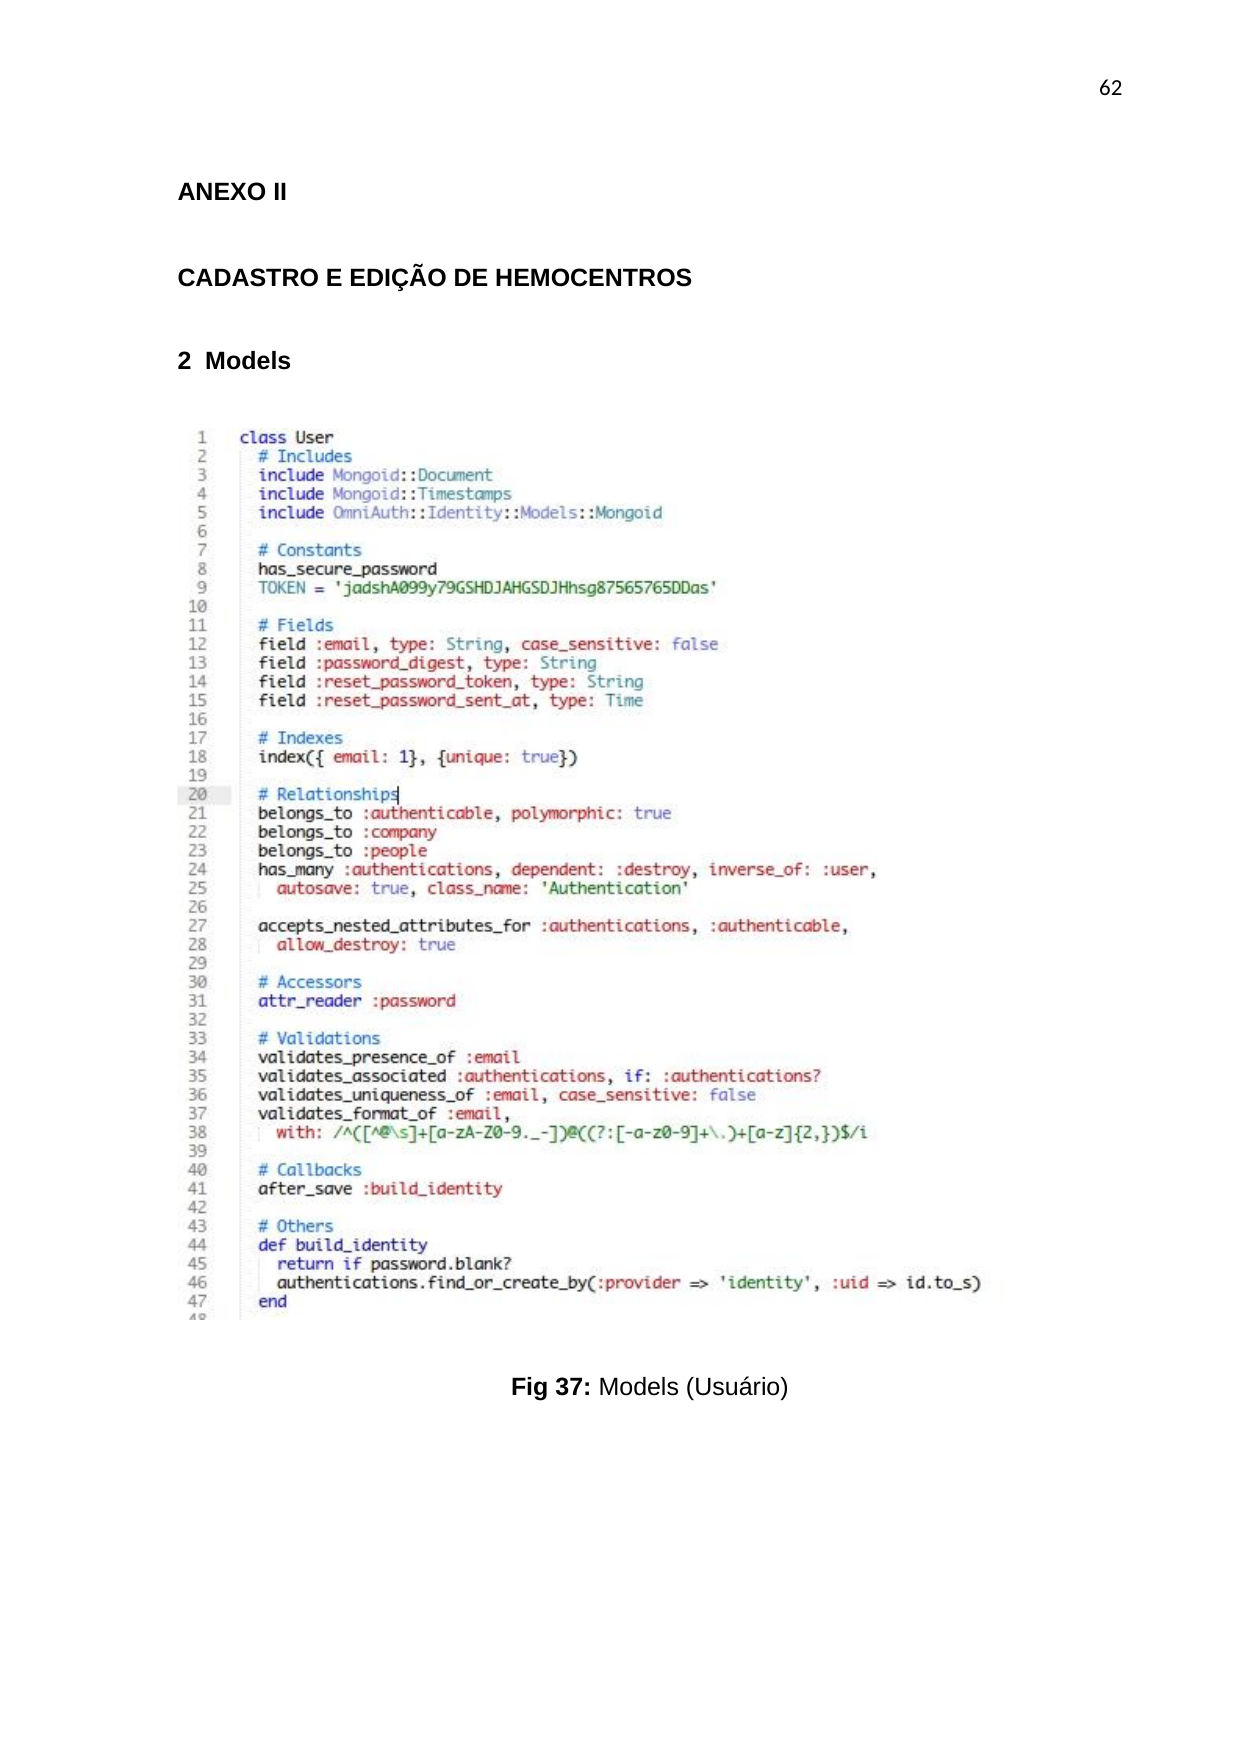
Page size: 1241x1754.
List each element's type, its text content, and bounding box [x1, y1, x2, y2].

text Fig 37: Models (Usuário) [177, 1372, 1122, 1401]
text 2 Models [177, 346, 1122, 375]
text ANEXO II [177, 177, 1122, 206]
text CADASTRO E EDIÇÃO DE HEMOCENTROS [177, 263, 1122, 292]
picture [177, 428, 1006, 1320]
